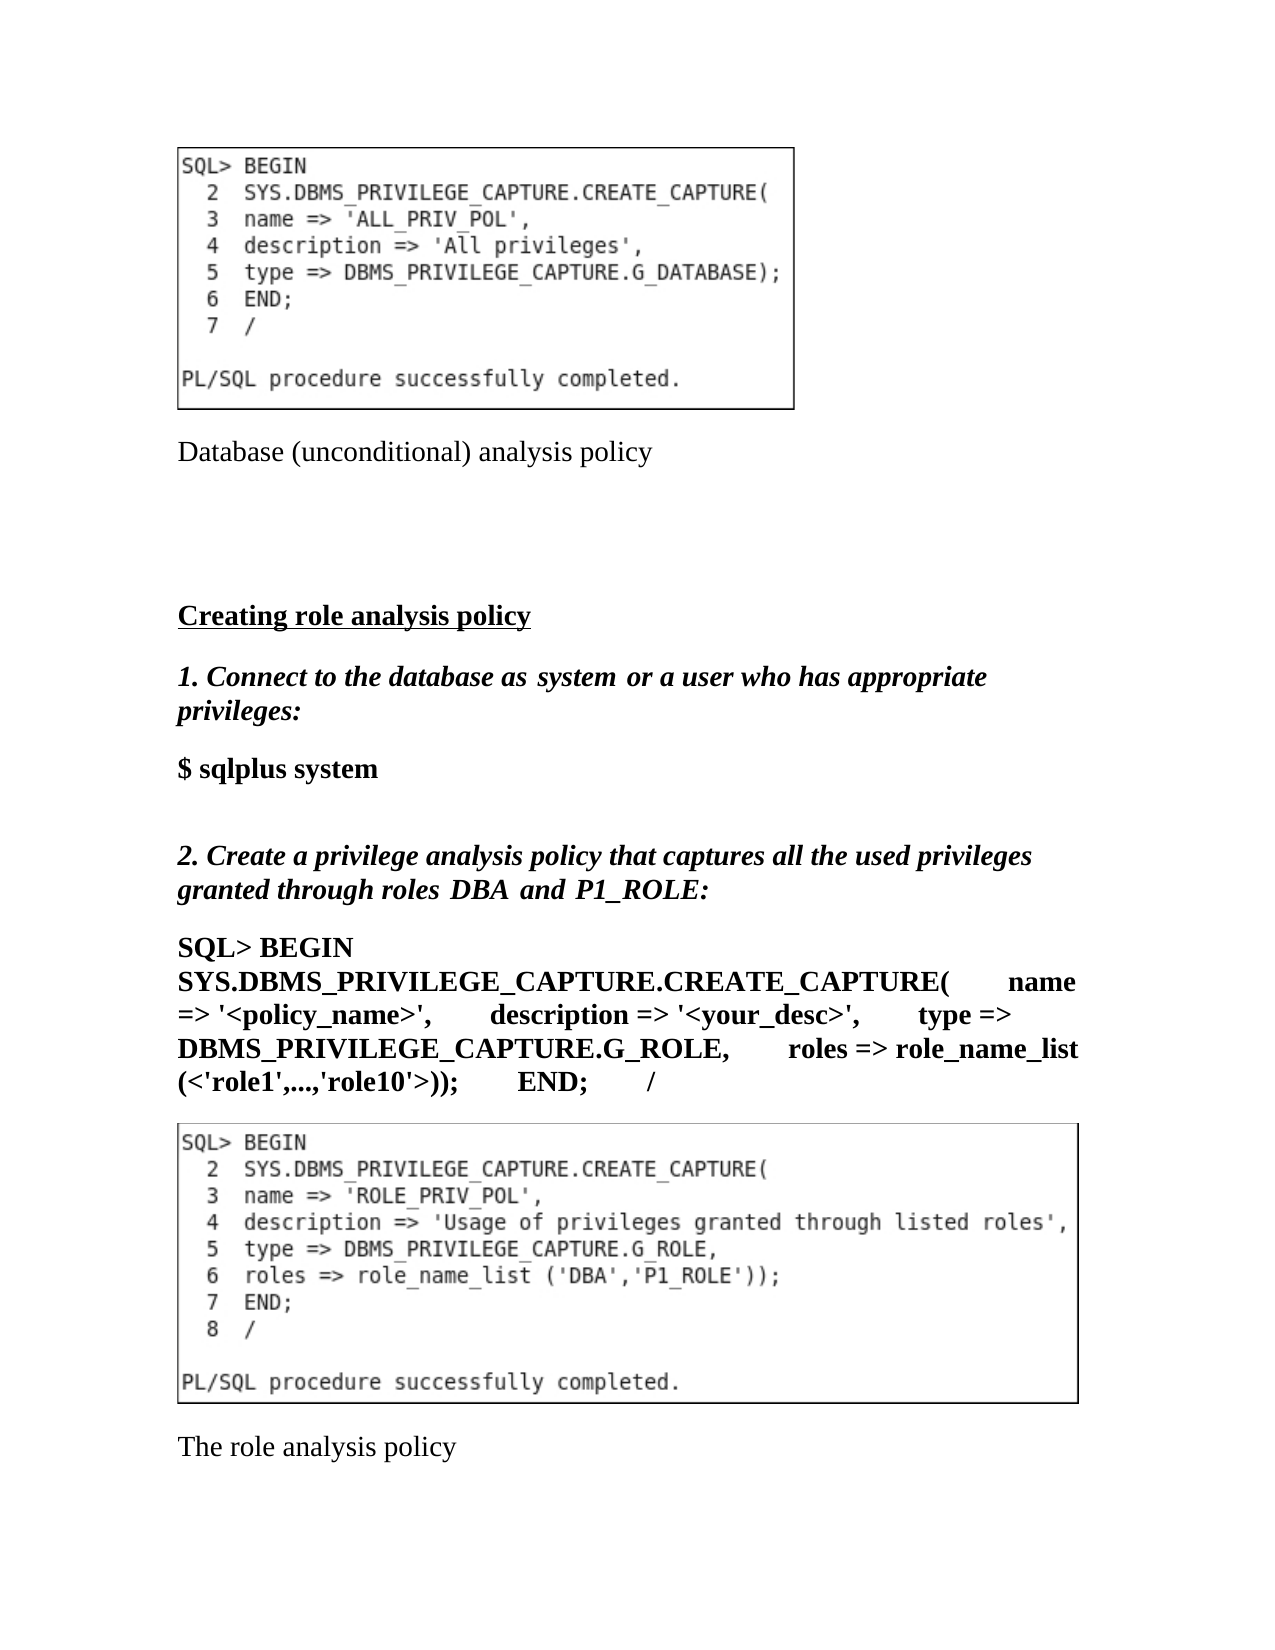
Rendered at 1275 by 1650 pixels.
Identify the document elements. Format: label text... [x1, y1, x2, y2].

text 1. Connect to the database as system or a user who has appropriate privileges: [177, 659, 1098, 727]
text 2. Create a privilege analysis policy that captures all the used privileges granted through roles DBA and P1_ROLE: [177, 838, 1098, 905]
text SQL> BEGIN SYS.DBMS_PRIVILEGE_CAPTURE.CREATE_CAPTURE( name => '<policy_name>', description => '<your_desc>', type => DBMS_PRIVILEGE_CAPTURE.G_ROLE, roles => role_name_list (<'role1',...,'role10'>)); END; / [177, 930, 1098, 1098]
text Creating role analysis policy [177, 598, 1098, 632]
text The role analysis policy [177, 1429, 1098, 1462]
text $ sqlplus system [177, 752, 1098, 813]
picture [177, 147, 795, 410]
picture [177, 1123, 1079, 1404]
text Database (unconditional) analysis policy [177, 434, 1098, 468]
